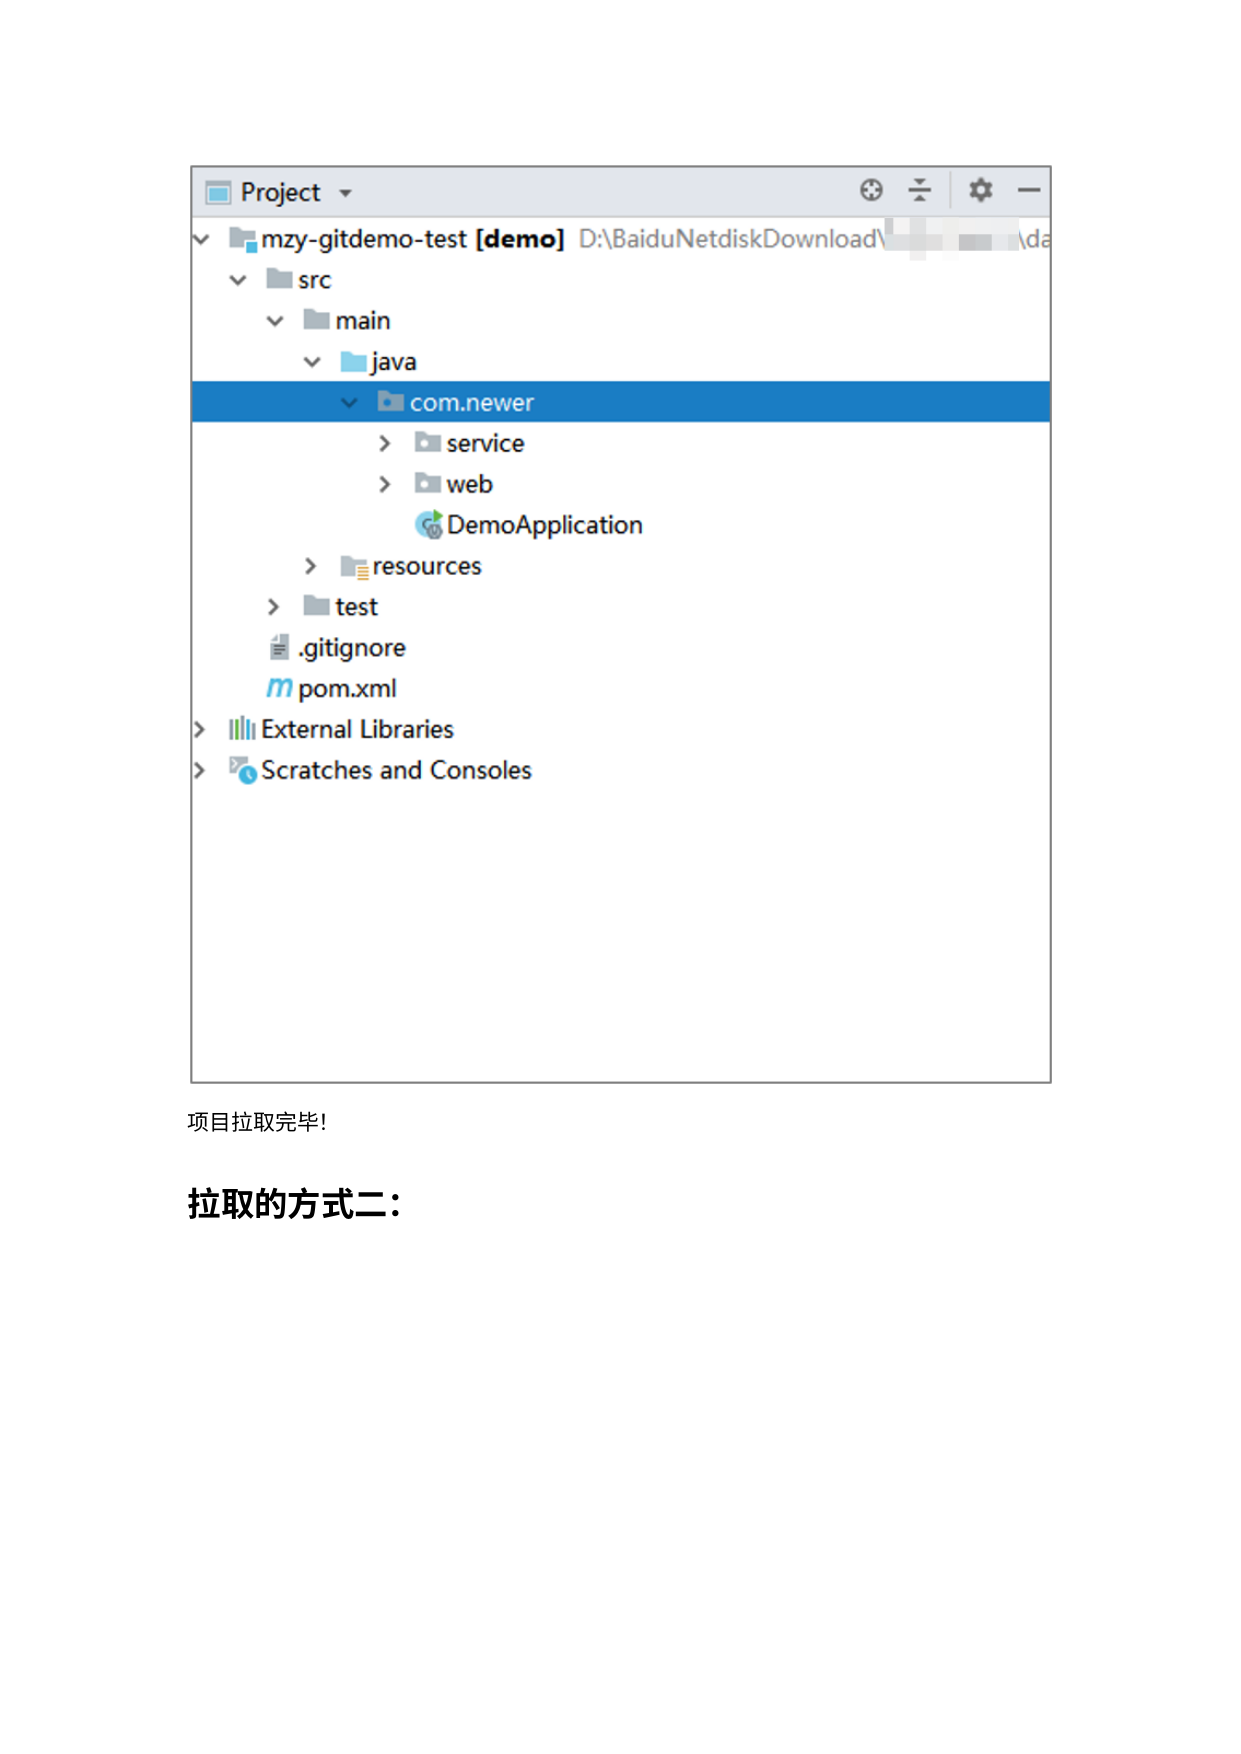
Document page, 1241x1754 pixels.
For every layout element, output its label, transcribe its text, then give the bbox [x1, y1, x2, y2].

text 拉取的方式二： [187, 1169, 1053, 1234]
text 项目拉取完毕！ [187, 1104, 1053, 1137]
picture [187, 162, 1053, 1086]
